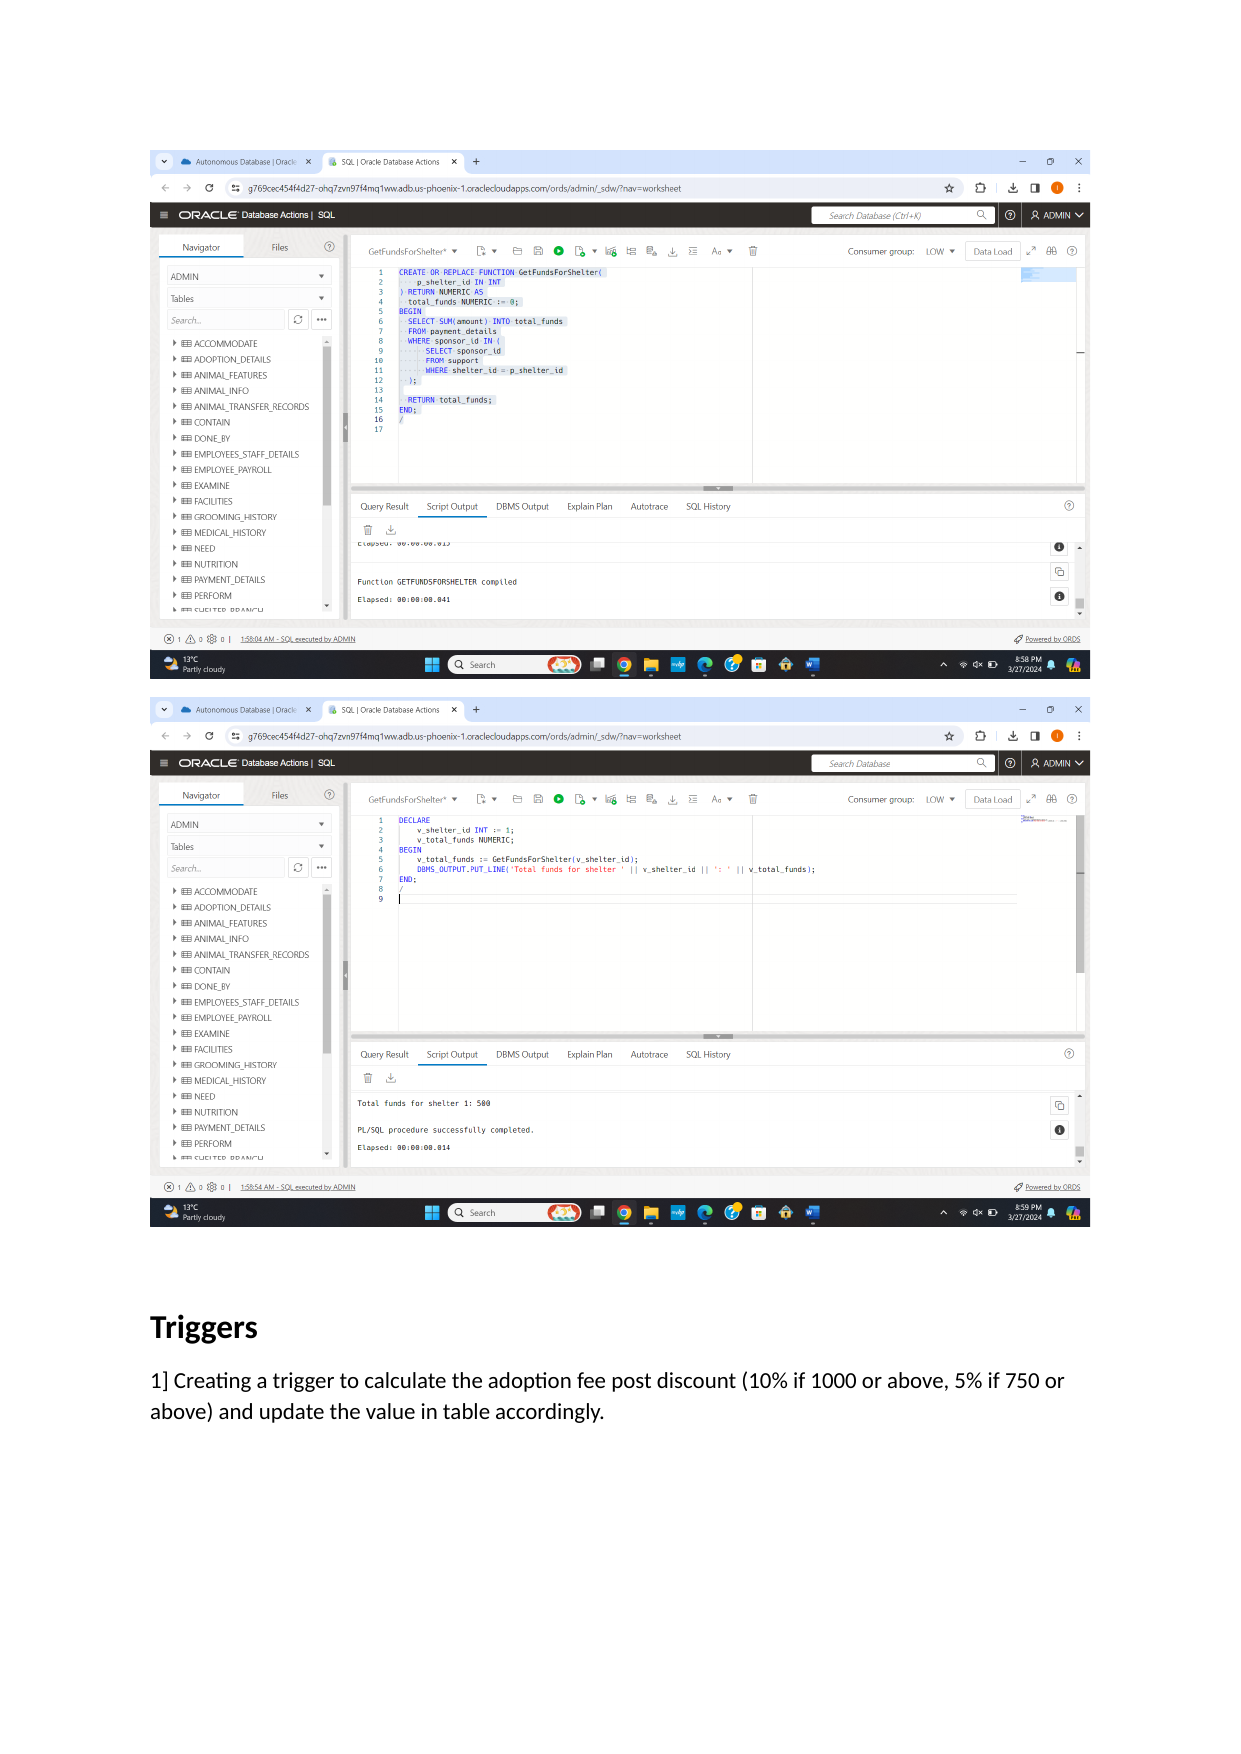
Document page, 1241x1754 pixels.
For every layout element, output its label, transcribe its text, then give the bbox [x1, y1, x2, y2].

picture [150, 697, 1091, 1227]
picture [150, 150, 1091, 679]
text 1] Creating a trigger to calculate the adoption fee post discount (10% if 1000 or above, 5% if 750 or above) and update the value in table accordingly. [150, 1367, 1090, 1425]
text Triggers [150, 1306, 1090, 1347]
